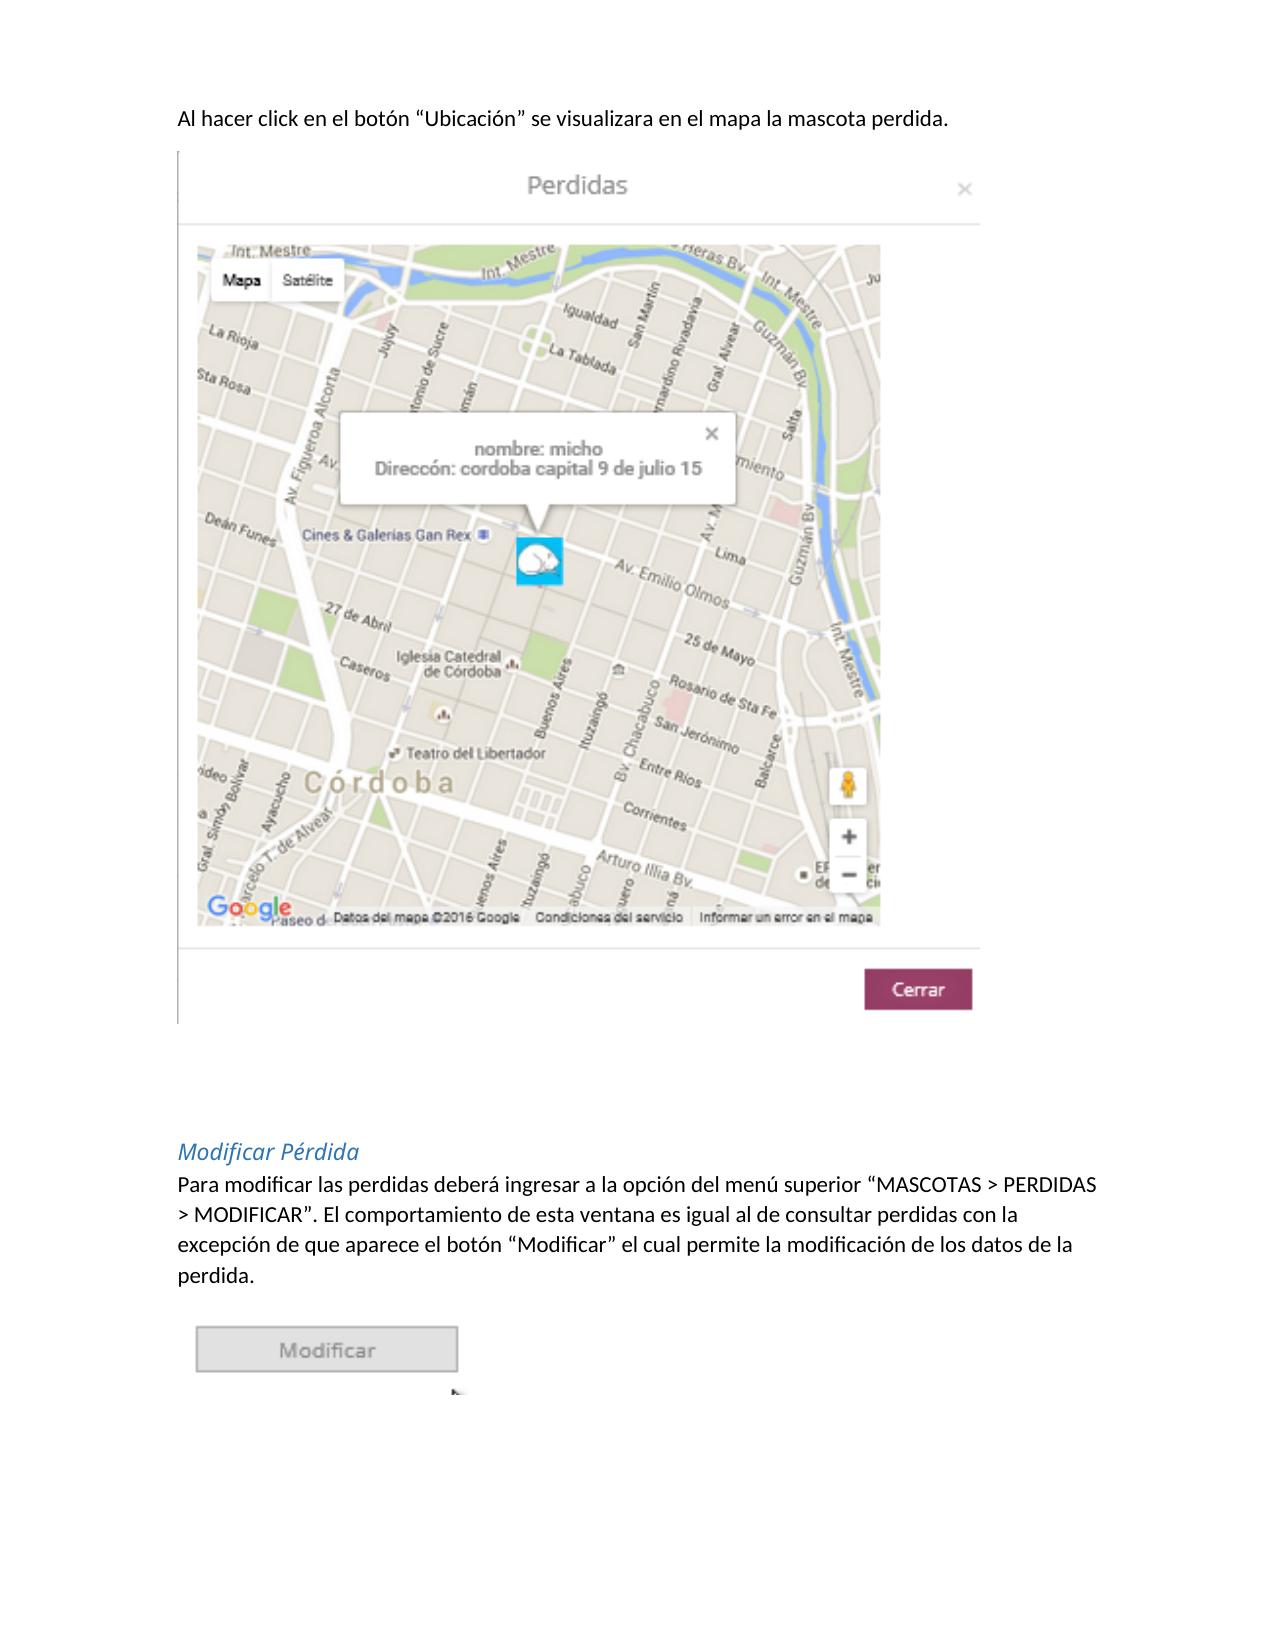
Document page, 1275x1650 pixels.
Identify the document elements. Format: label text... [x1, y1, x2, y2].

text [177, 74, 1098, 132]
subtitle Modificar Pérdida [177, 1136, 1098, 1168]
picture [177, 151, 981, 1024]
text Para modificar las perdidas deberá ingresar a la opción del menú superior “MASCOTAS > PERDIDAS > MODIFICAR”. El comportamiento de esta ventana es igual al de consultar perdidas con la excepción de que aparece el botón “Modificar” el cual permite la modificación de los datos de la perdida. [177, 1170, 1098, 1289]
picture [177, 1307, 509, 1395]
